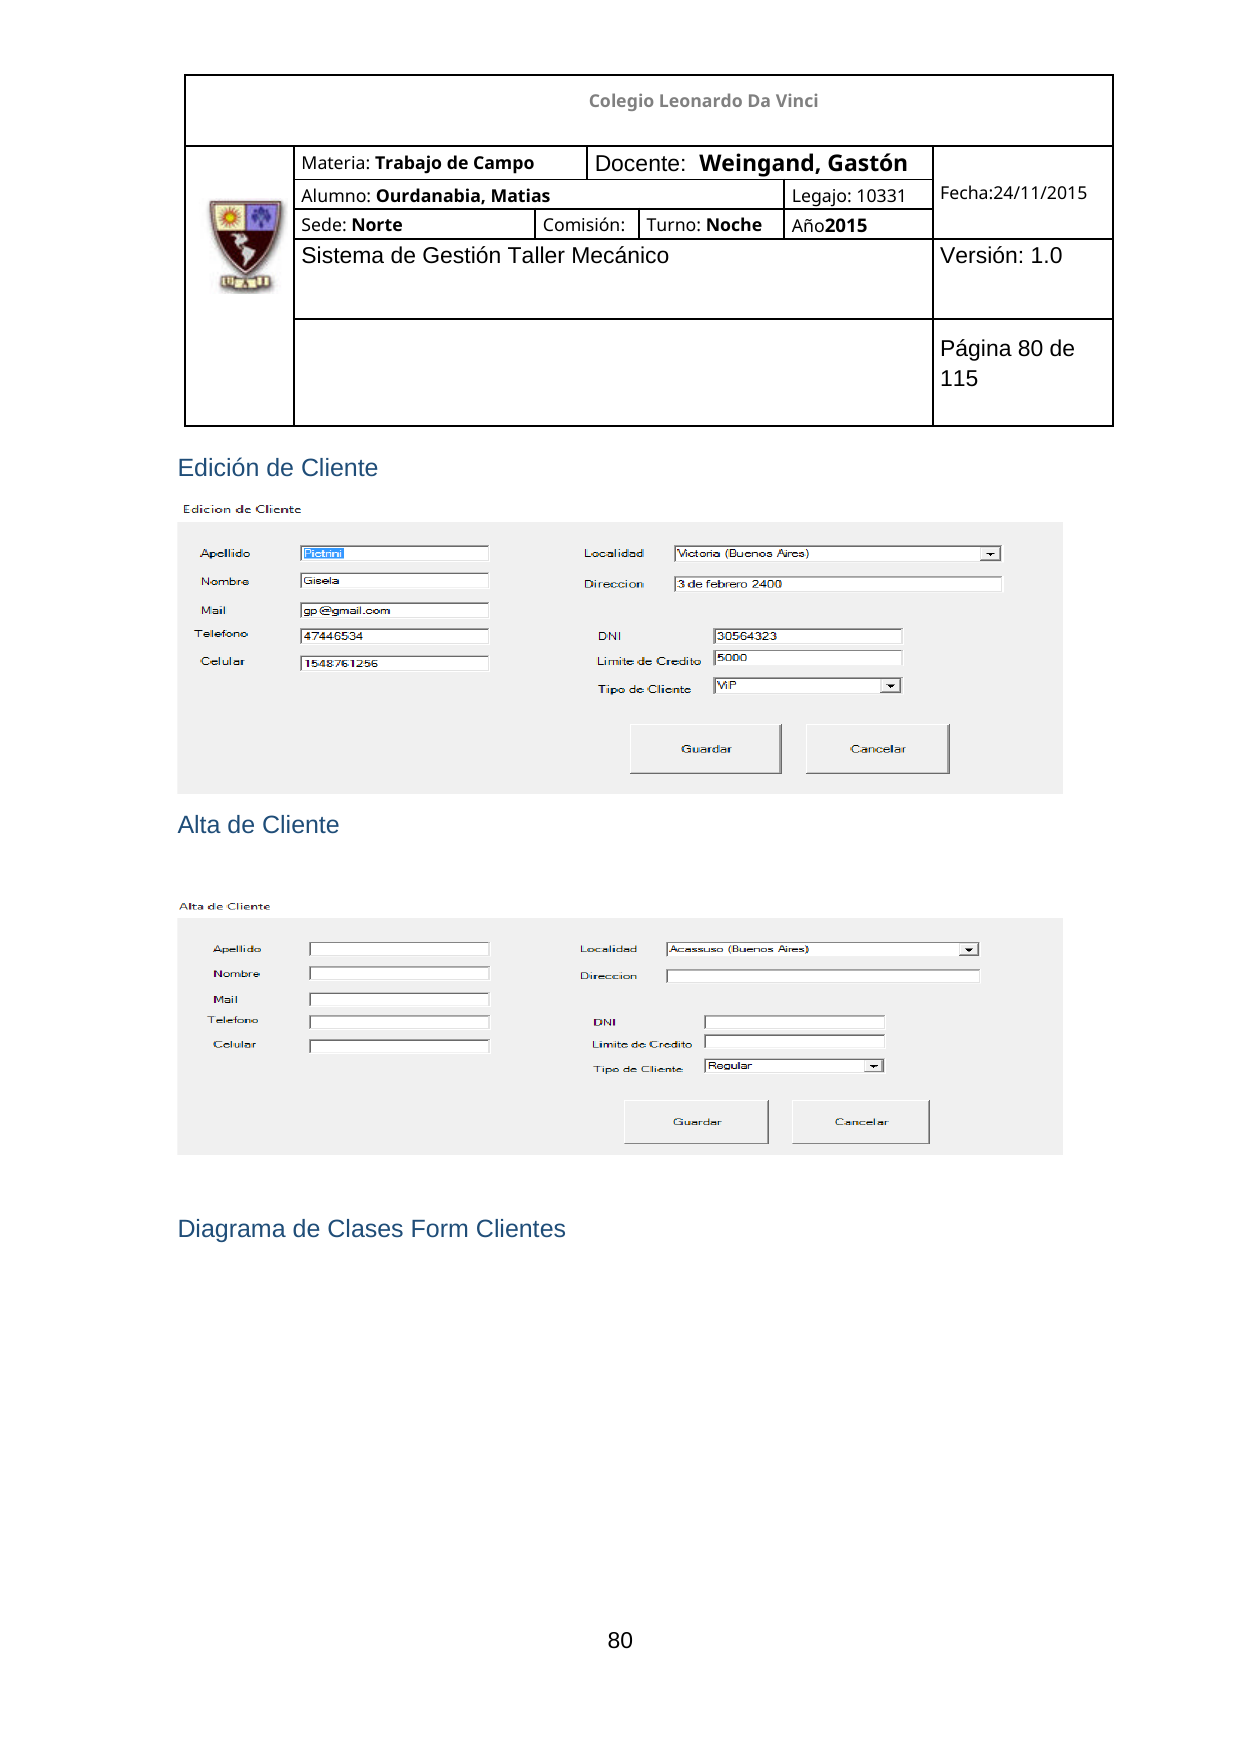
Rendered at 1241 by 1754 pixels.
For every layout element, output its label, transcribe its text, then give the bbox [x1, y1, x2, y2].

subtitle Diagrama de Clases Form Clientes [177, 1213, 1063, 1242]
subtitle Edición de Cliente [177, 453, 1063, 482]
picture [177, 498, 1063, 794]
subtitle Alta de Cliente [177, 810, 1063, 839]
picture [177, 898, 1063, 1155]
